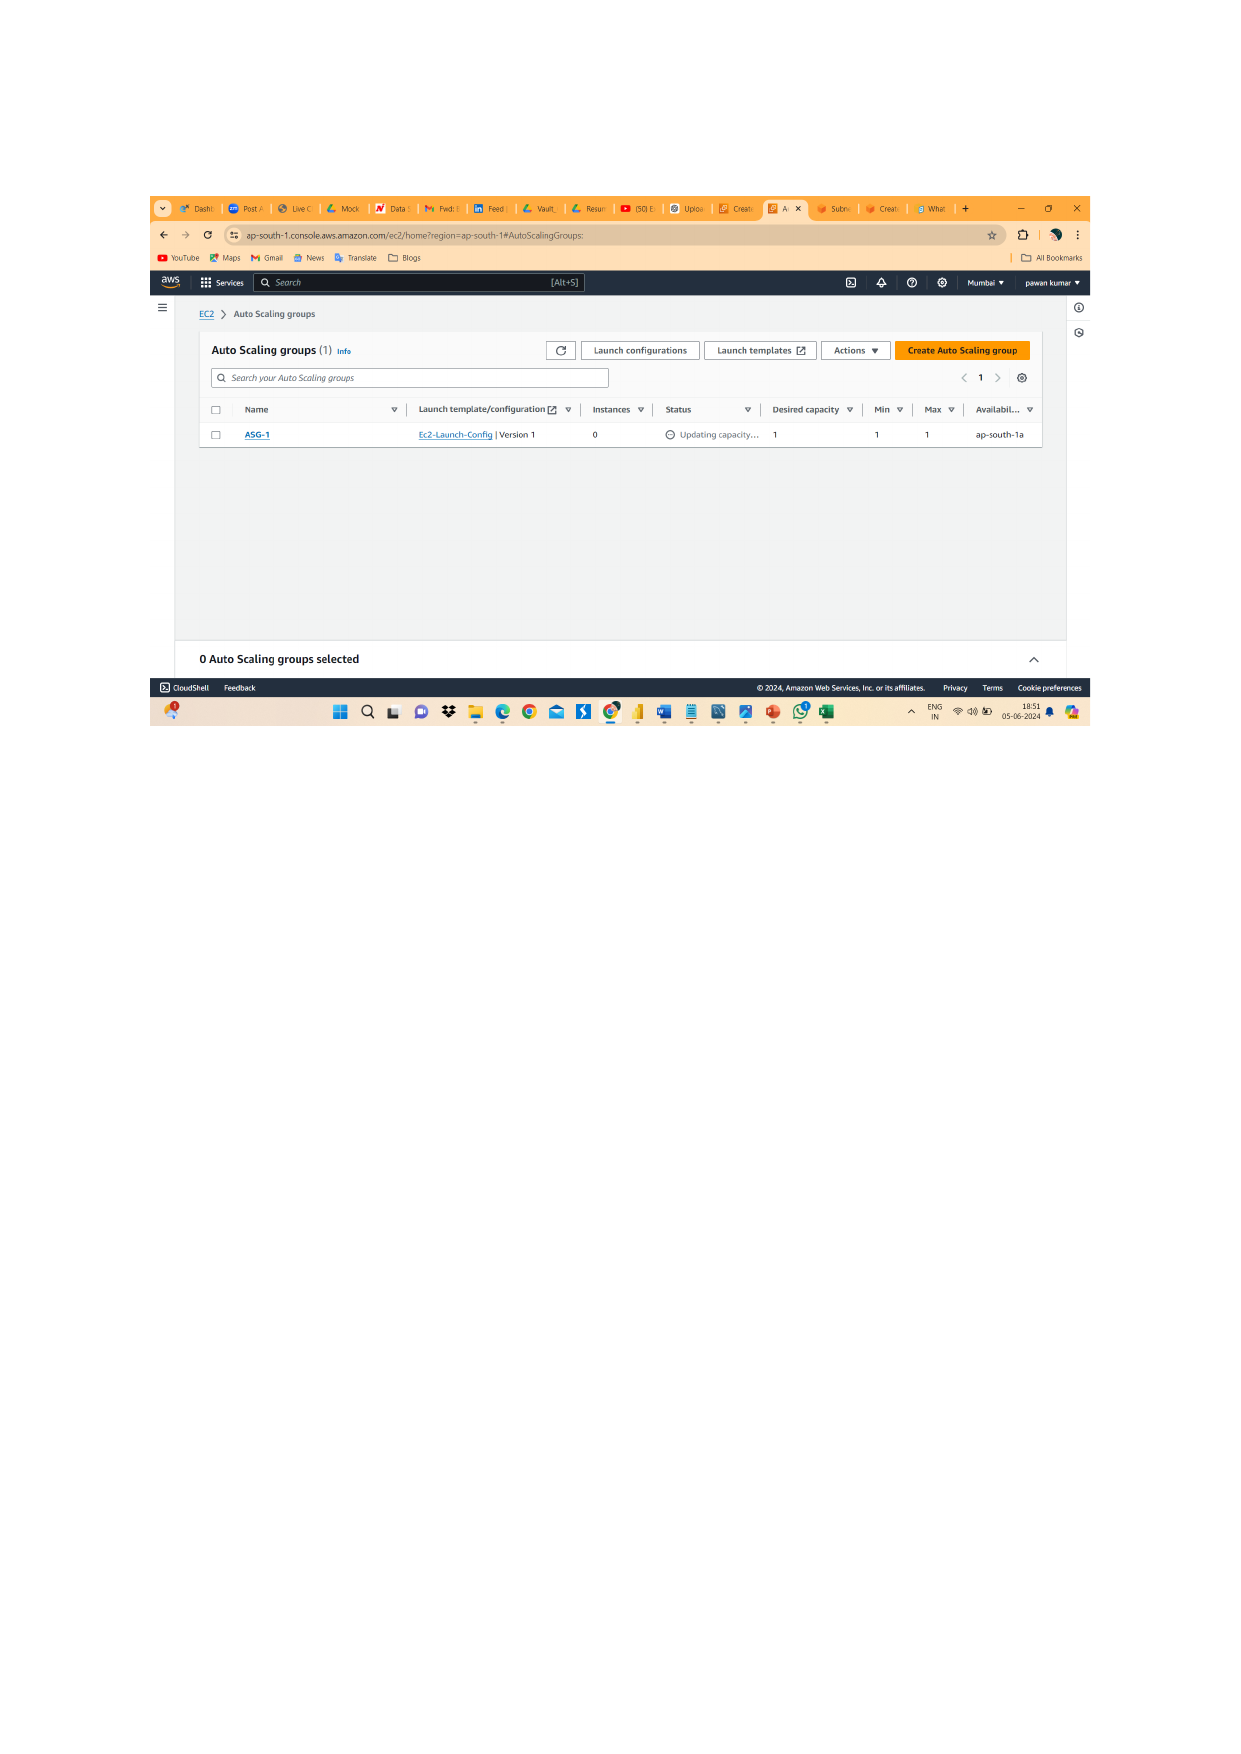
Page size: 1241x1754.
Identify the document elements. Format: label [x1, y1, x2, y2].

picture [150, 196, 1091, 726]
